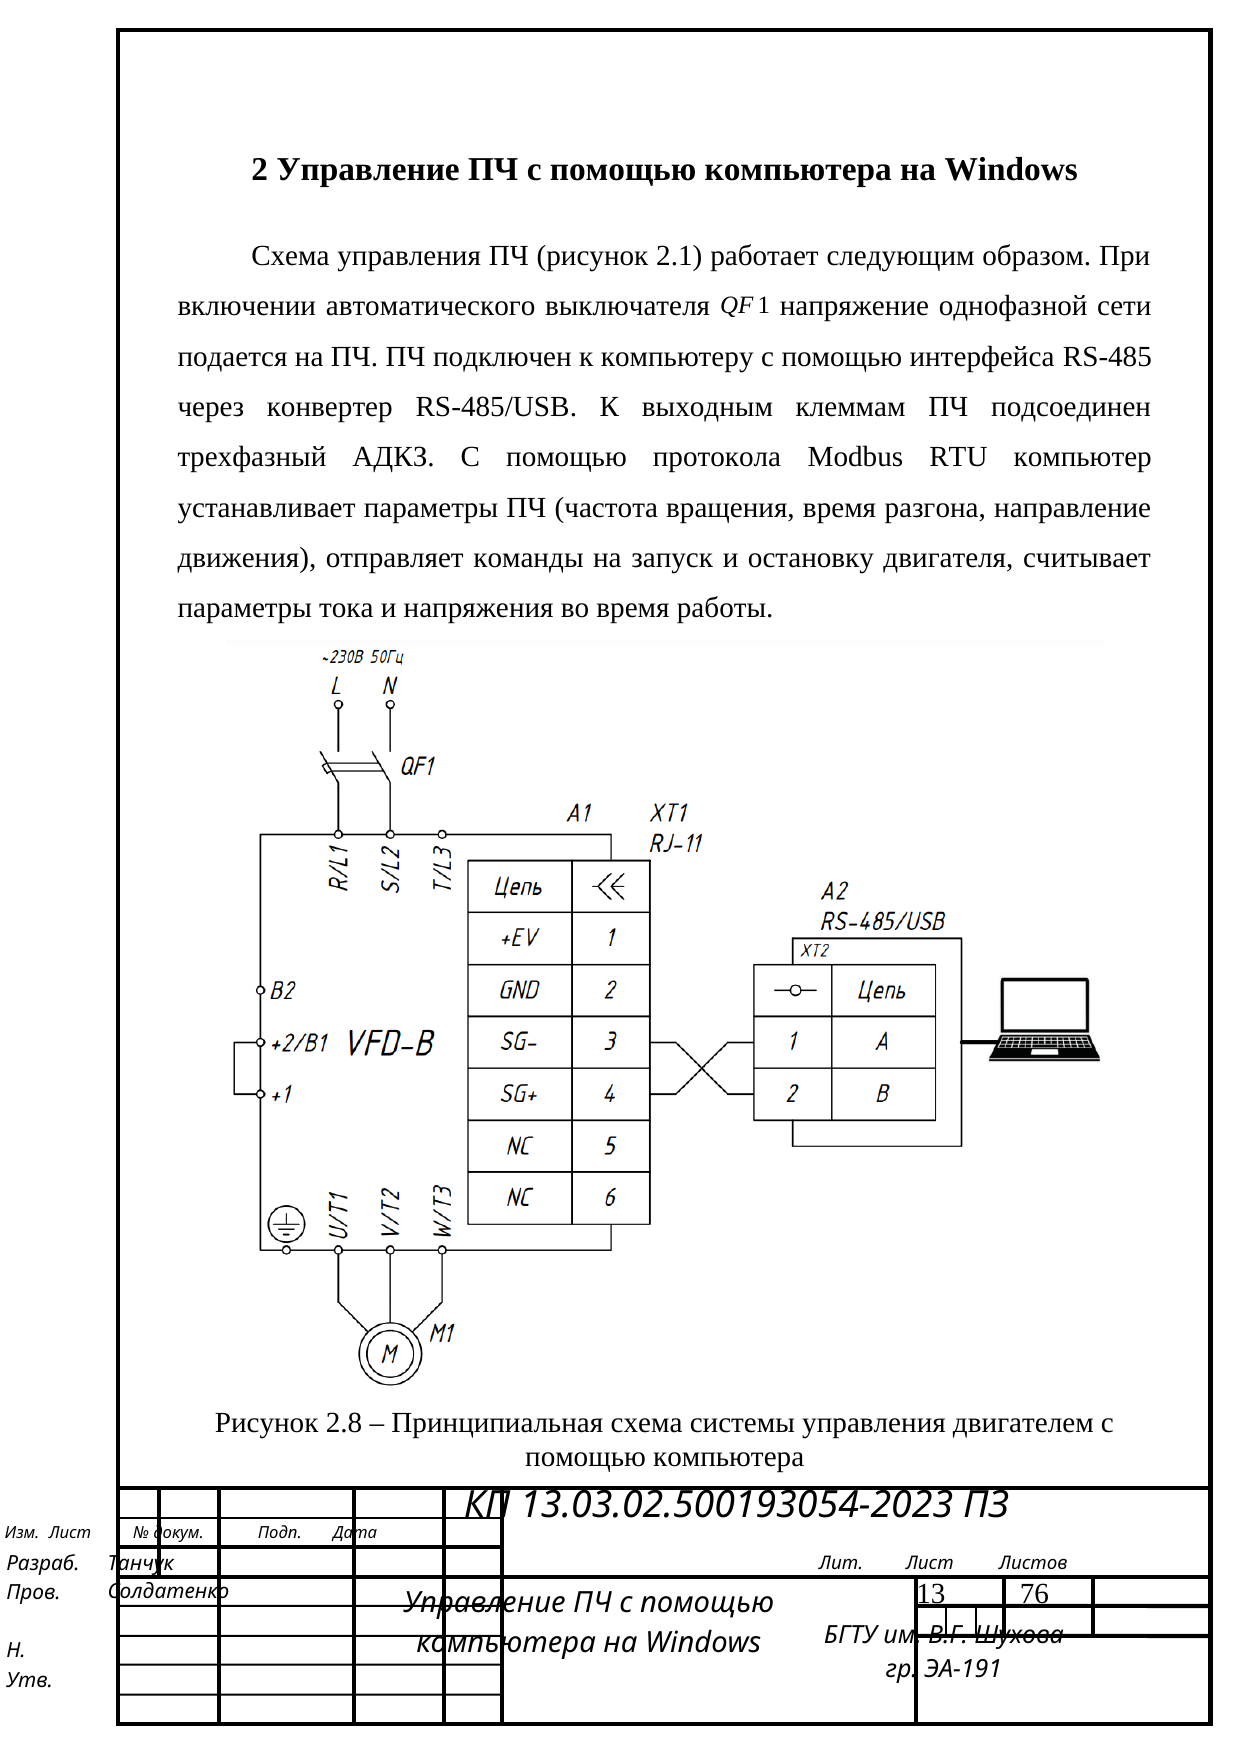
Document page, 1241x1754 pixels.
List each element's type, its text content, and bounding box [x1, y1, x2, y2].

picture [225, 640, 1104, 1389]
subtitle Управление ПЧ с помощью компьютера на Windows [177, 149, 1152, 188]
text Схема управления ПЧ (рисунок 2.1) работает следующим образом. При включении автоматического выключателя напряжение однофазной сети подается на ПЧ. ПЧ подключен к компьютеру с помощью интерфейса RS-485 через конвертер RS-485/USB. К выходным клеммам ПЧ подсоединен трехфазный АДКЗ. С помощью протокола Modbus RTU компьютер устанавливает параметры ПЧ (частота вращения, время разгона, направление движения), отправляет команды на запуск и остановку двигателя, считывает параметры тока и напряжения во время работы. [177, 238, 1152, 624]
